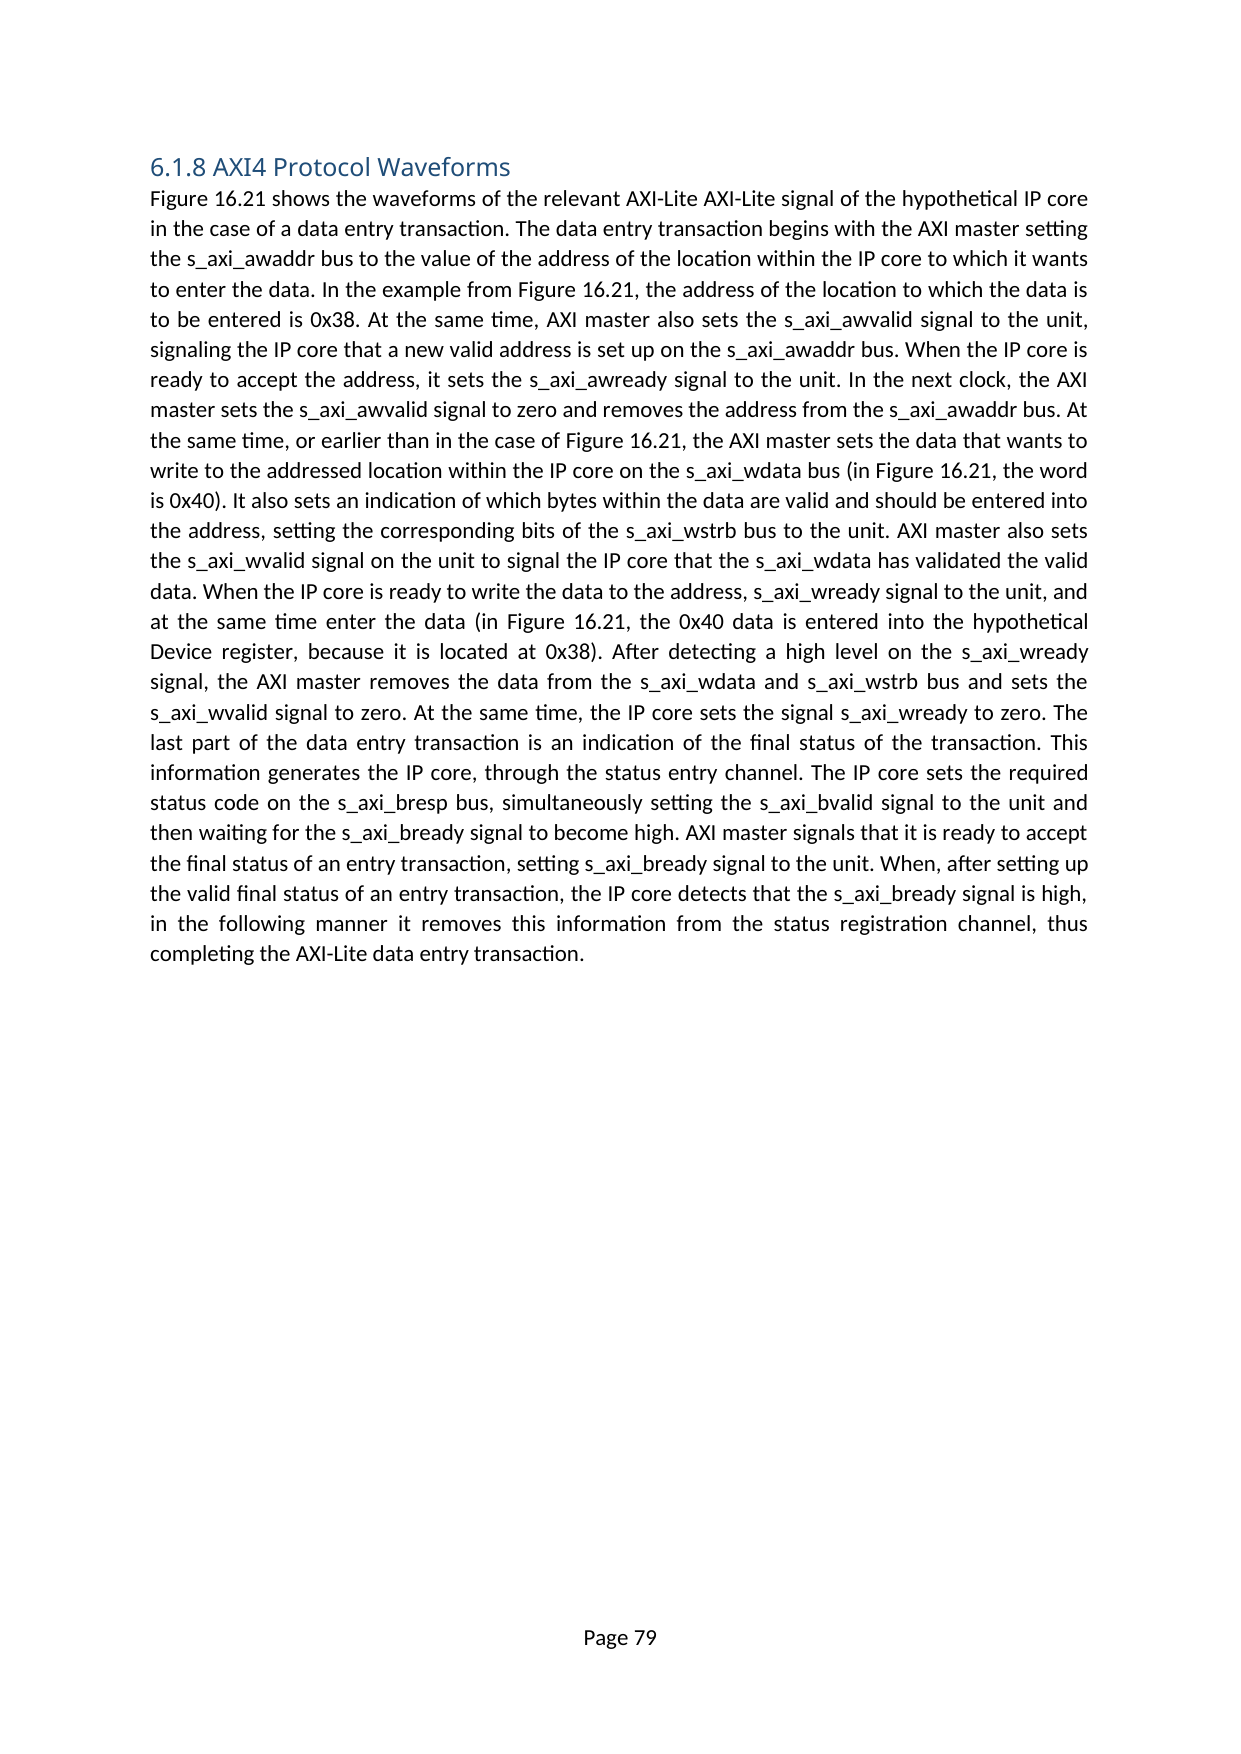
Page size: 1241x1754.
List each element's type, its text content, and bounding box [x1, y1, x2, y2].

subtitle 6.1.8 AXI4 Protocol Waveforms [150, 150, 1090, 184]
text Figure 16.21 shows the waveforms of the relevant AXI-Lite AXI-Lite signal of the hypothetical IP core in the case of a data entry transaction. The data entry transaction begins with the AXI master setting the s_axi_awaddr bus to the value of the address of the location within the IP core to which it wants to enter the data. In the example from Figure 16.21, the address of the location to which the data is to be entered is 0x38. At the same time, AXI master also sets the s_axi_awvalid signal to the unit, signaling the IP core that a new valid address is set up on the s_axi_awaddr bus. When the IP core is ready to accept the address, it sets the s_axi_awready signal to the unit. In the next clock, the AXI master sets the s_axi_awvalid signal to zero and removes the address from the s_axi_awaddr bus. At the same time, or earlier than in the case of Figure 16.21, the AXI master sets the data that wants to write to the addressed location within the IP core on the s_axi_wdata bus (in Figure 16.21, the word is 0x40). It also sets an indication of which bytes within the data are valid and should be entered into the address, setting the corresponding bits of the s_axi_wstrb bus to the unit. AXI master also sets the s_axi_wvalid signal on the unit to signal the IP core that the s_axi_wdata has validated the valid data. When the IP core is ready to write the data to the address, s_axi_wready signal to the unit, and at the same time enter the data (in Figure 16.21, the 0x40 data is entered into the hypothetical Device register, because it is located at 0x38). After detecting a high level on the s_axi_wready signal, the AXI master removes the data from the s_axi_wdata and s_axi_wstrb bus and sets the s_axi_wvalid signal to zero. At the same time, the IP core sets the signal s_axi_wready to zero. The last part of the data entry transaction is an indication of the final status of the transaction. This information generates the IP core, through the status entry channel. The IP core sets the required status code on the s_axi_bresp bus, simultaneously setting the s_axi_bvalid signal to the unit and then waiting for the s_axi_bready signal to become high. AXI master signals that it is ready to accept the final status of an entry transaction, setting s_axi_bready signal to the unit. When, after setting up the valid final status of an entry transaction, the IP core detects that the s_axi_bready signal is high, in the following manner it removes this information from the status registration channel, thus completing the AXI-Lite data entry transaction. [150, 184, 1090, 967]
